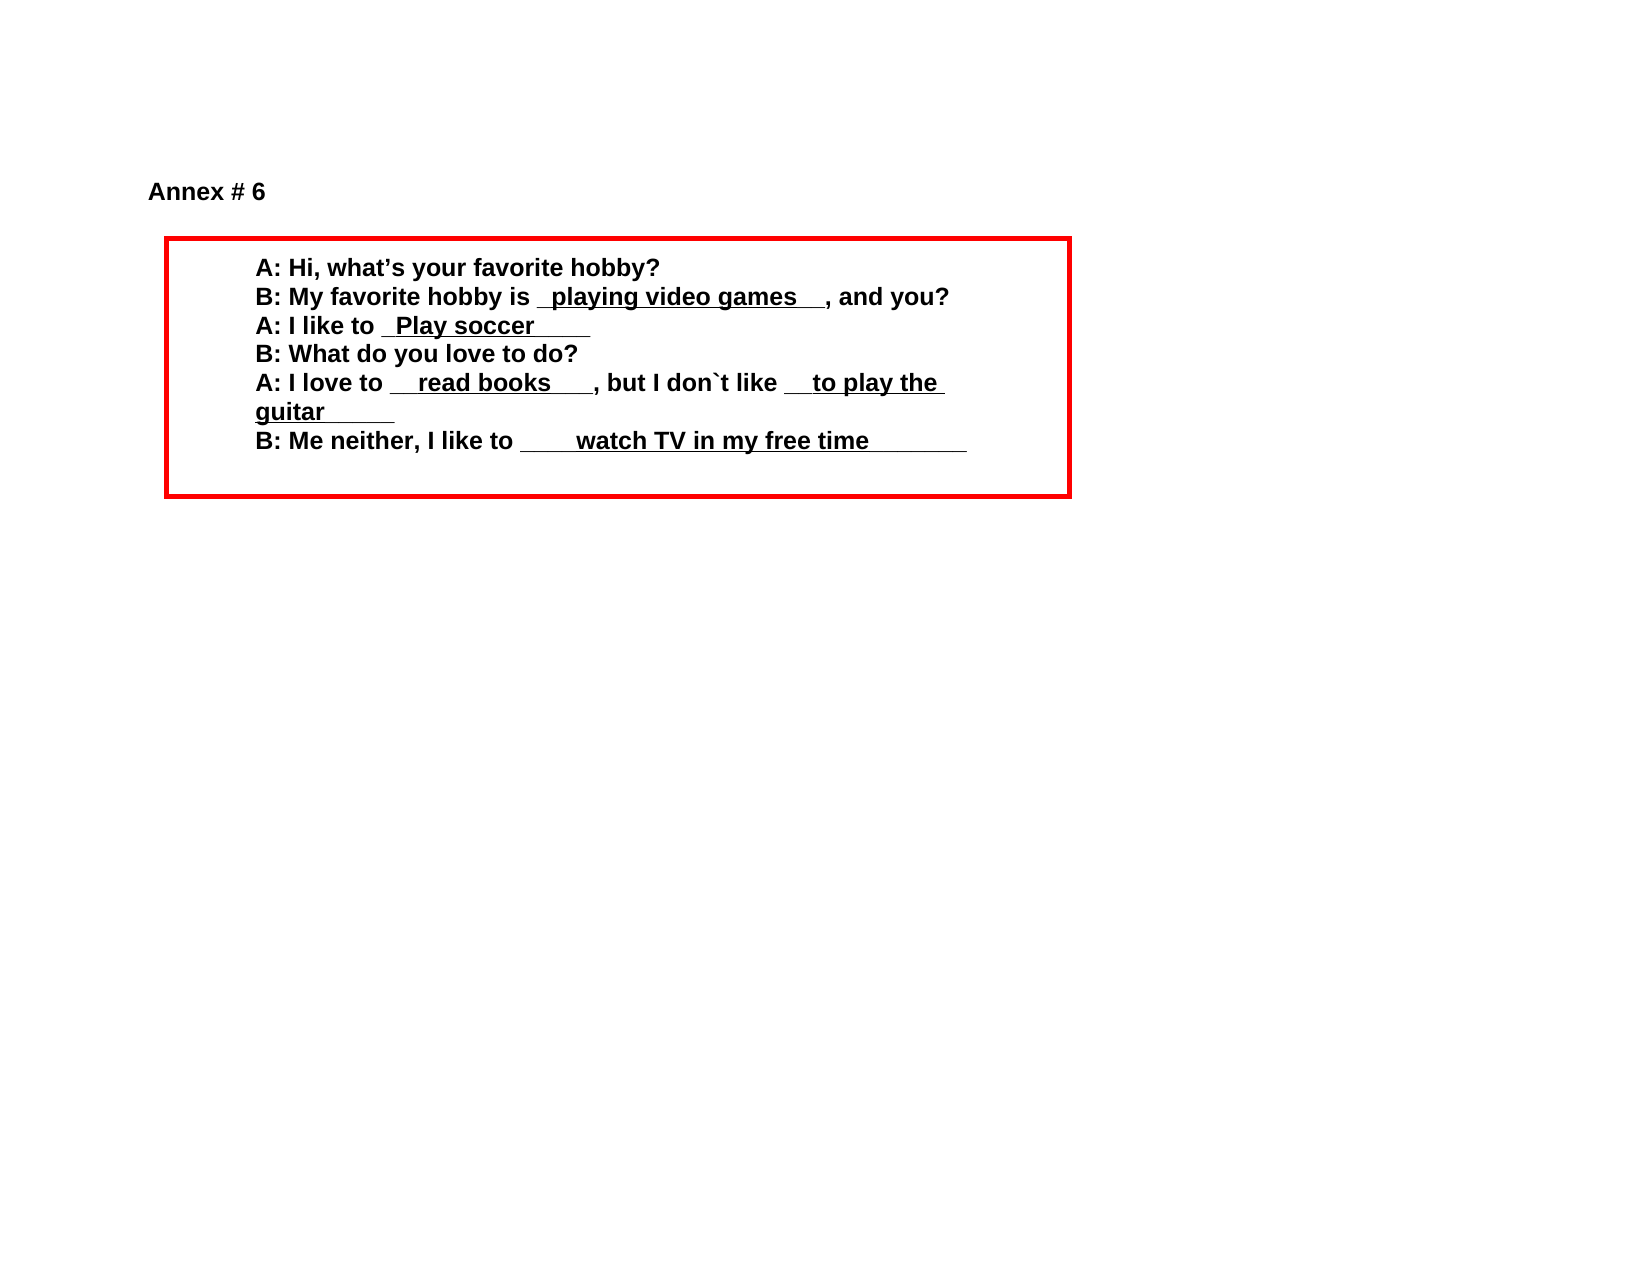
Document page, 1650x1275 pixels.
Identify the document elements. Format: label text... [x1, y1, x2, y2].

text Annex # 6 [148, 177, 1502, 206]
